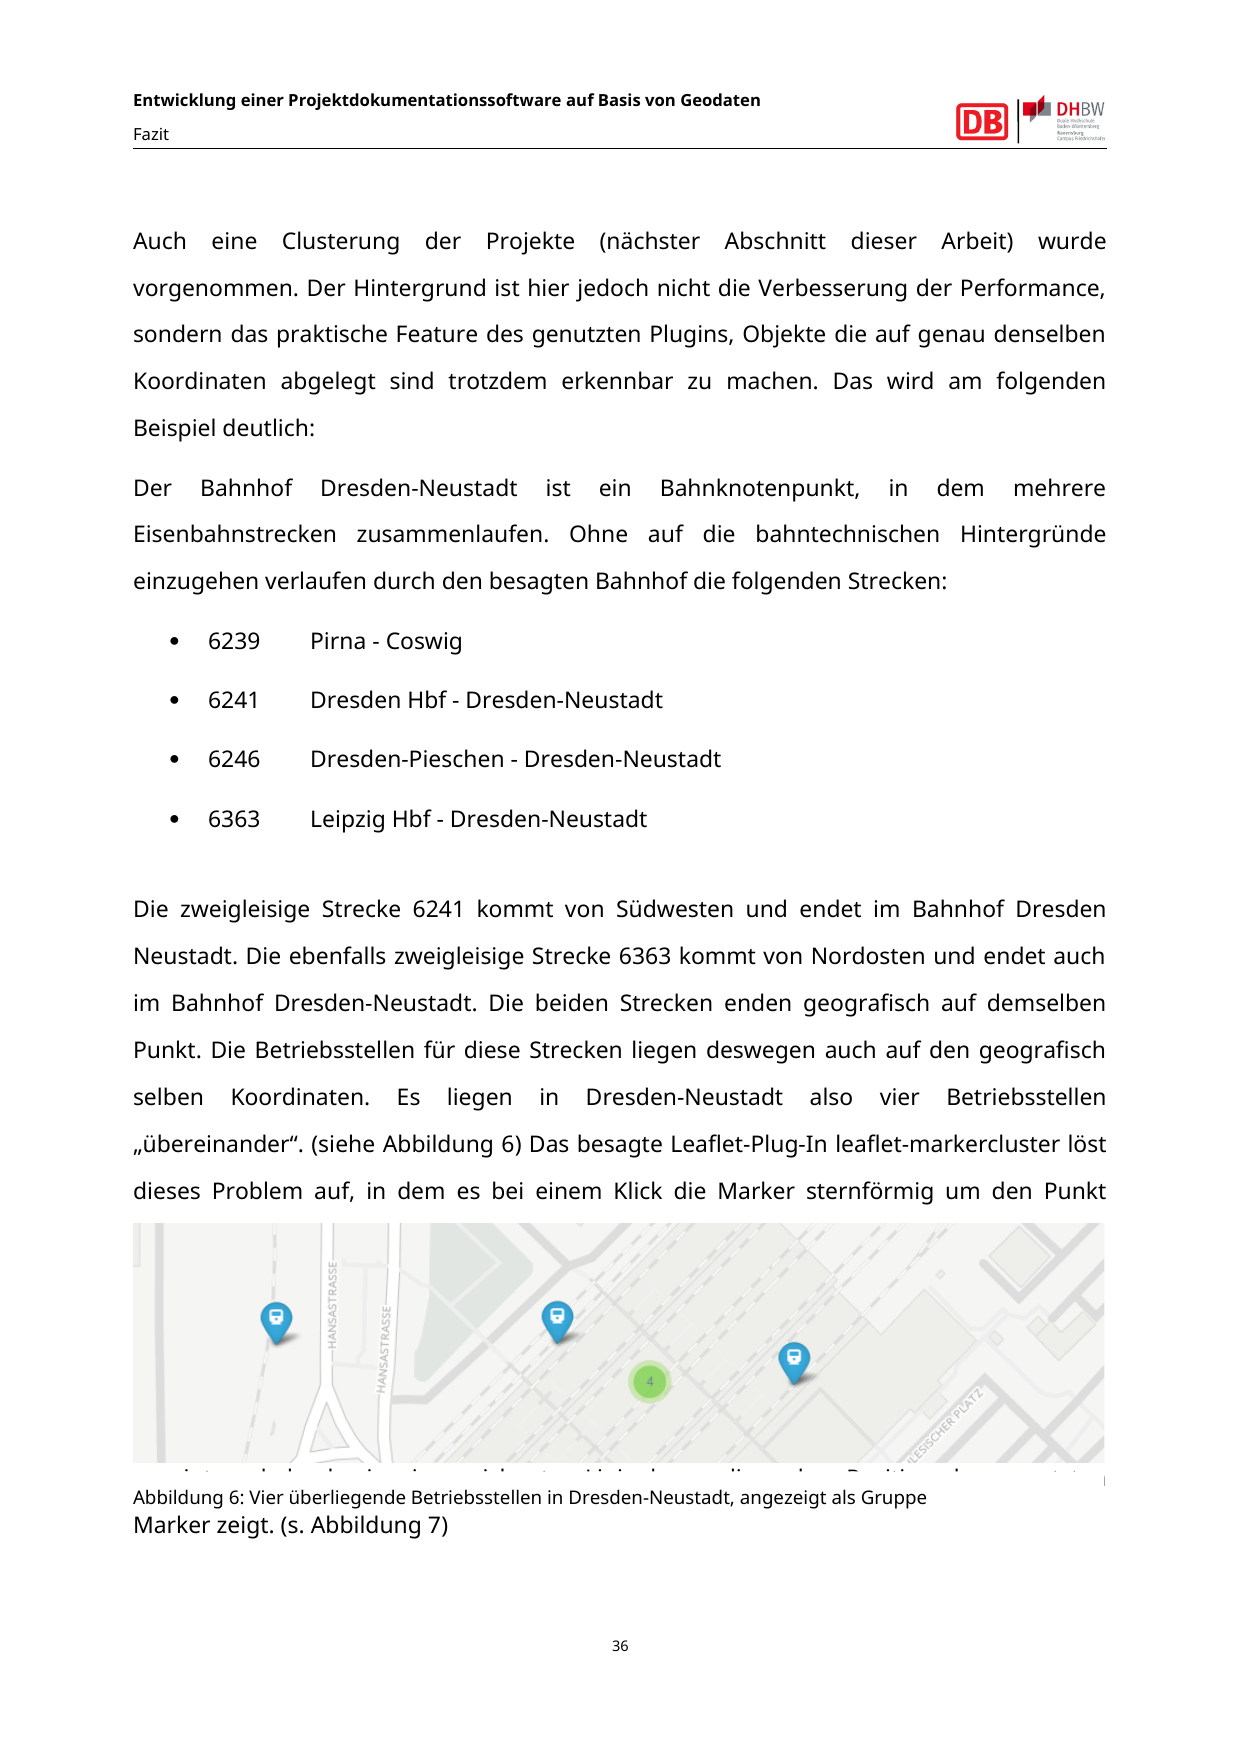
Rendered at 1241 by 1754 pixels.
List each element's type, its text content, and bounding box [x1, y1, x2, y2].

picture [132, 1223, 1105, 1463]
picture [956, 103, 1009, 141]
text Der Bahnhof Dresden-Neustadt ist ein Bahnknotenpunkt, in dem mehrere Eisenbahnstrecken zusammenlaufen. Ohne auf die bahntechnischen Hintergründe einzugehen verlaufen durch den besagten Bahnhof die folgenden Strecken: [133, 472, 1107, 597]
text Auch eine Clusterung der Projekte (nächster Abschnitt dieser Arbeit) wurde vorgenommen. Der Hintergrund ist hier jedoch nicht die Verbesserung der Performance, sondern das praktische Feature des genutzten Plugins, Objekte die auf genau denselben Koordinaten abgelegt sind trotzdem erkennbar zu machen. Das wird am folgenden Beispiel deutlich: [133, 225, 1107, 443]
list 6241 Dresden Hbf - Dresden-Neustadt [170, 684, 1107, 715]
list 6363 Leipzig Hbf - Dresden-Neustadt [170, 803, 1107, 834]
list 6239 Pirna - Coswig [170, 625, 1107, 656]
list 6246 Dresden-Pieschen - Dresden-Neustadt [170, 743, 1107, 775]
picture [1023, 95, 1106, 141]
